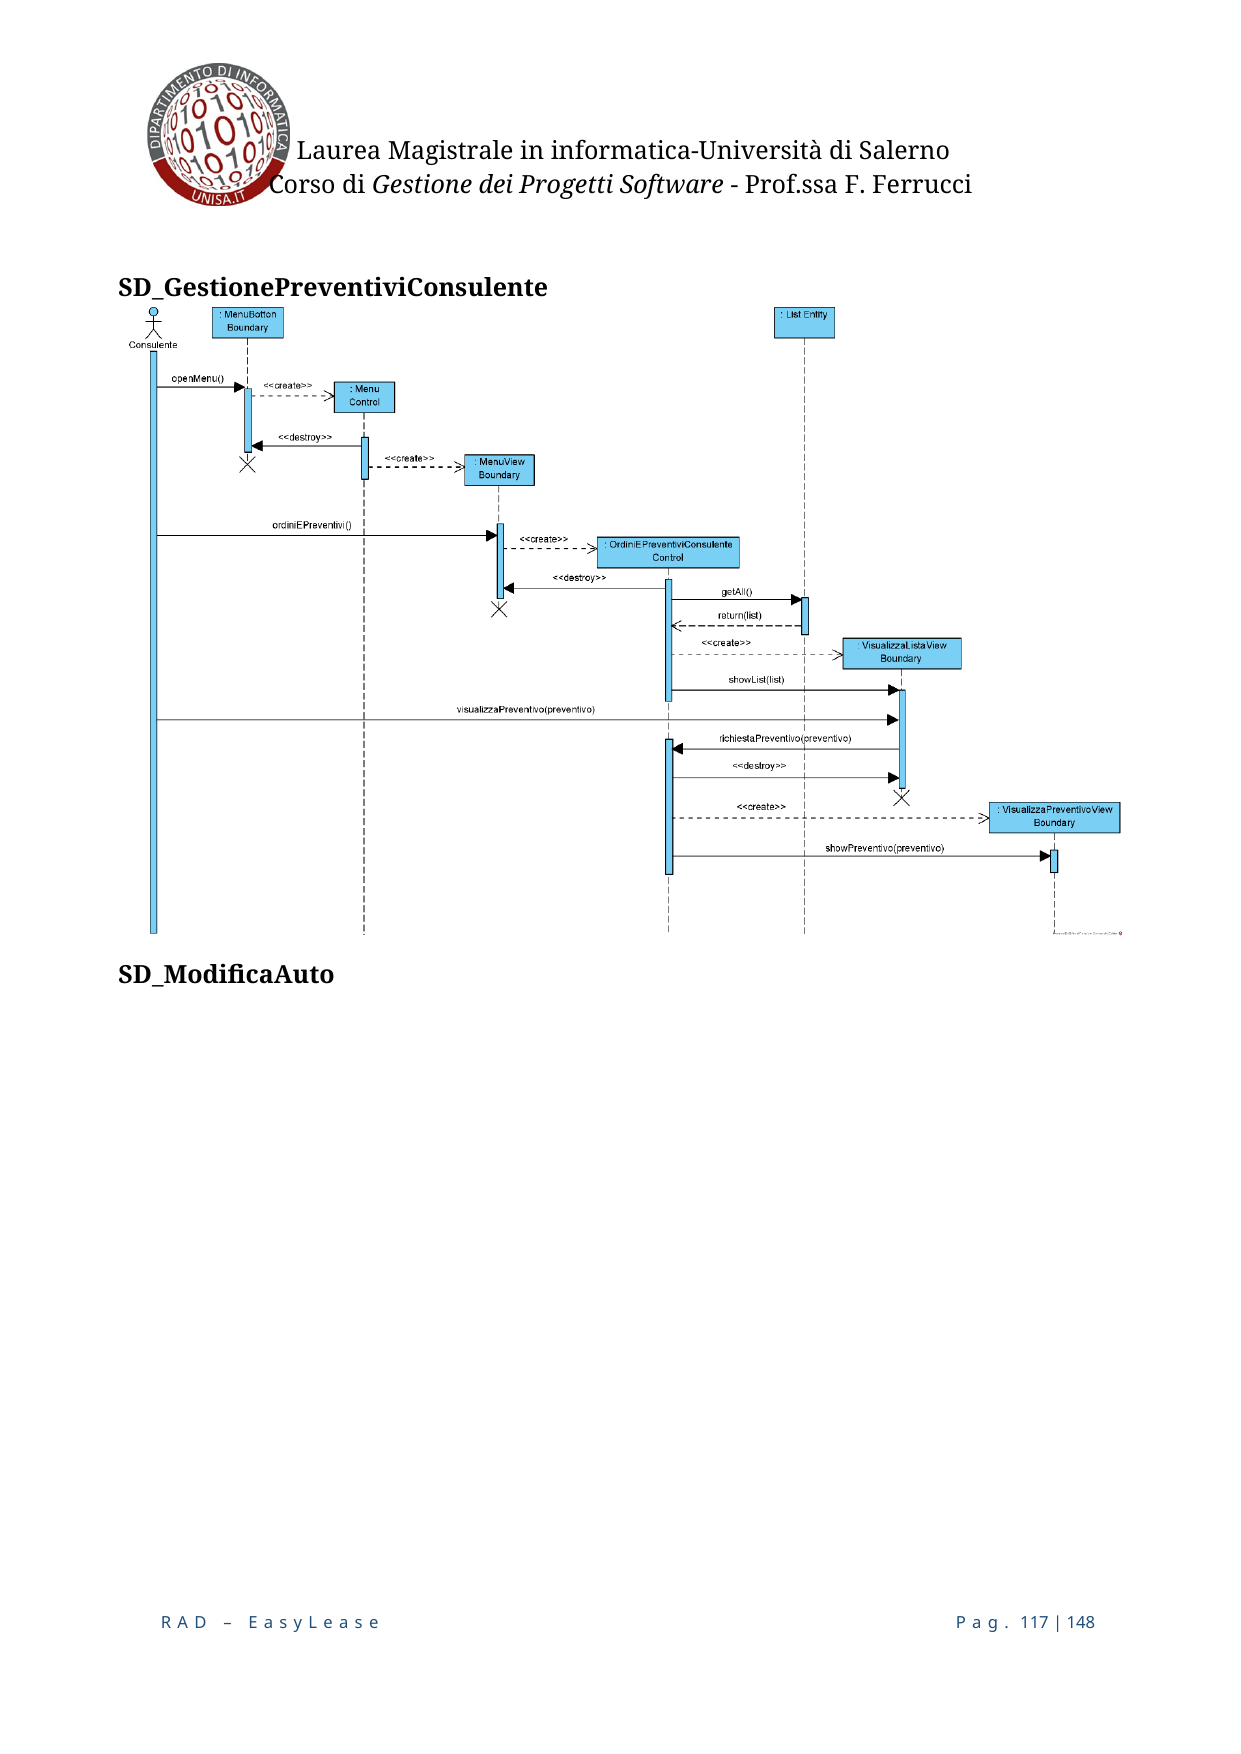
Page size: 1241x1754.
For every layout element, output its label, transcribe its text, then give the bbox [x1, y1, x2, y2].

picture [118, 305, 1123, 938]
text SD_ModificaAuto [118, 956, 1122, 990]
text SD_GestionePreventiviConsulente [118, 269, 1122, 305]
picture [147, 63, 290, 206]
